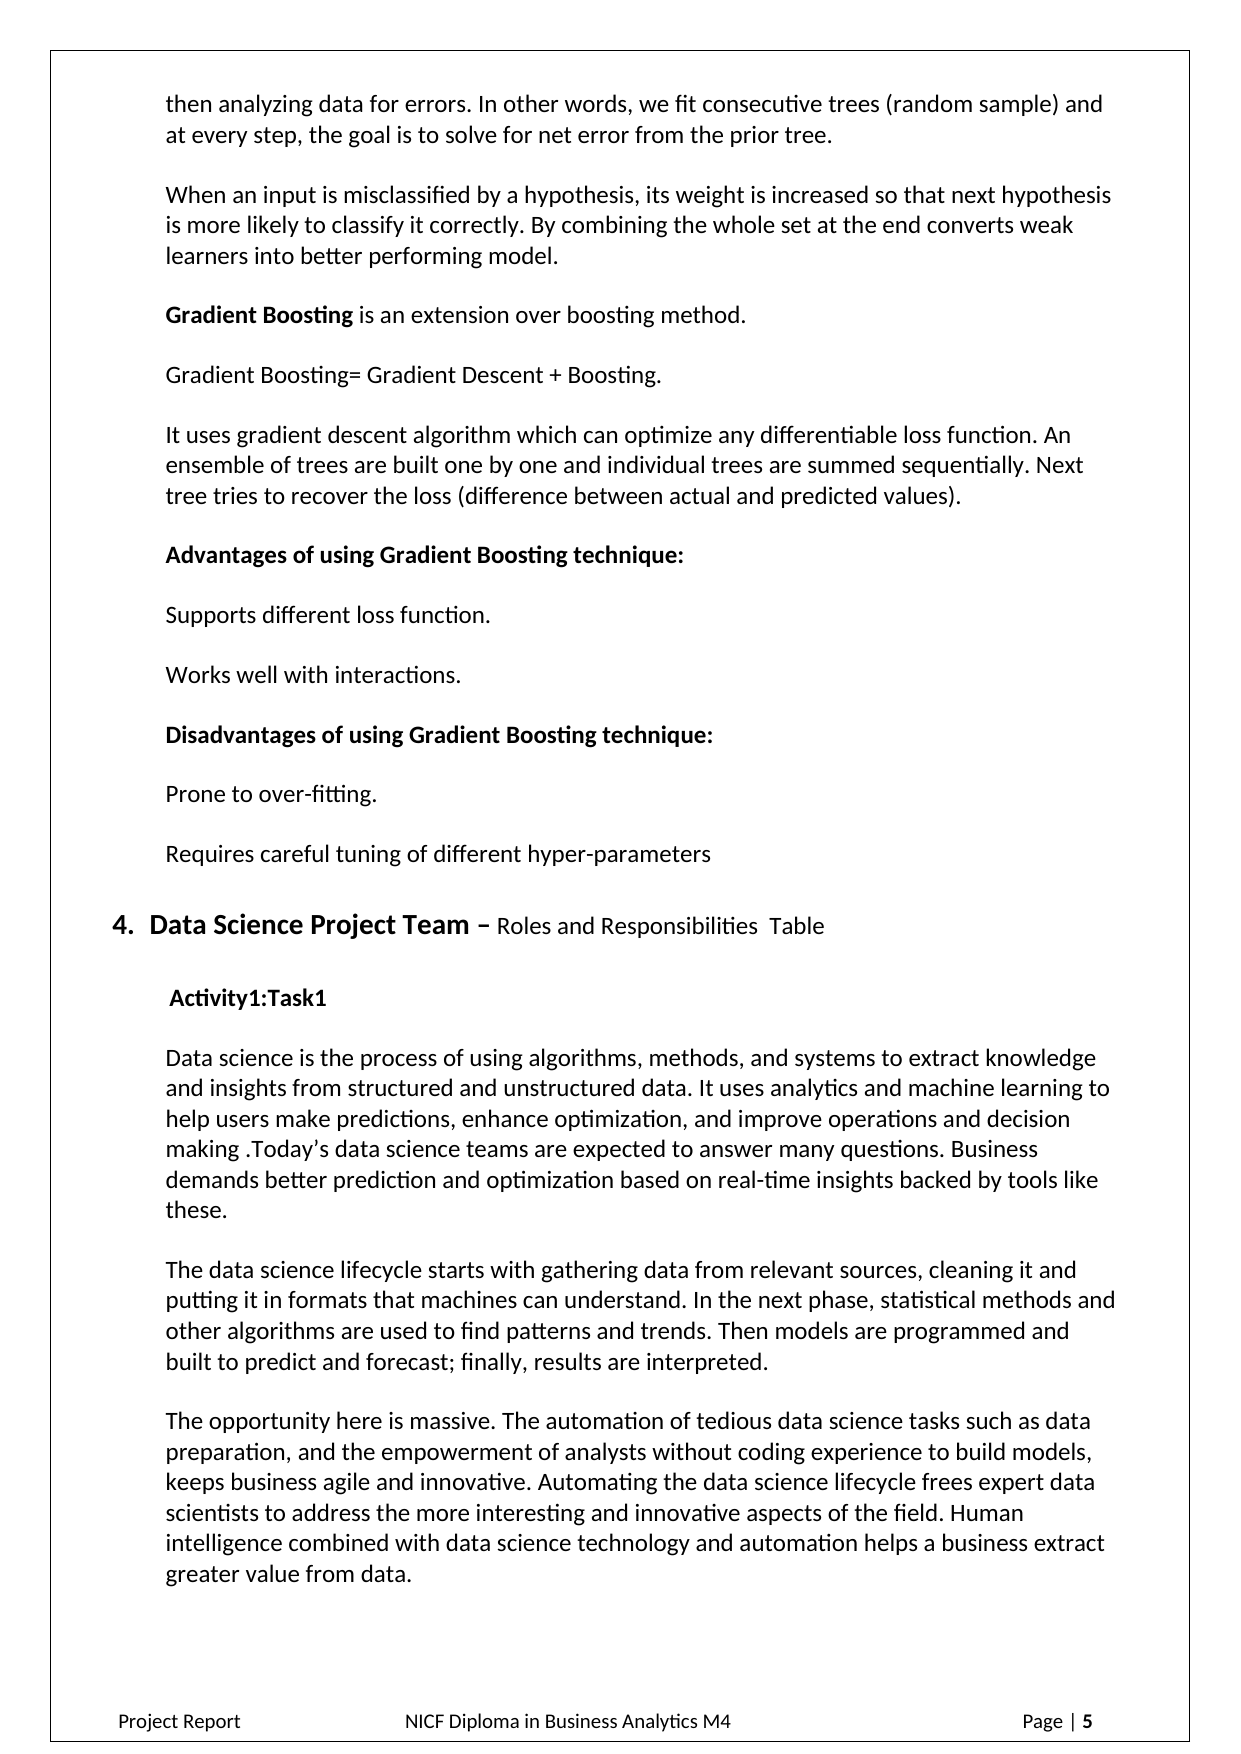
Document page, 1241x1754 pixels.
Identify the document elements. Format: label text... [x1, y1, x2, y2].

text Supports different loss function. [165, 599, 1122, 630]
text When an input is misclassified by a hypothesis, its weight is increased so that next hypothesis is more likely to classify it correctly. By combining the whole set at the end converts weak learners into better performing model. [165, 179, 1122, 270]
text Advantages of using Gradient Boosting technique: [165, 540, 1122, 570]
text Prone to over-fitting. [165, 778, 1122, 809]
text Requires careful tuning of different hyper-parameters [165, 838, 1122, 869]
list Activity1:Task1 [149, 979, 1122, 1013]
text The opportunity here is massive. The automation of tedious data science tasks such as data preparation, and the empowerment of analysts without coding experience to build models, keeps business agile and innovative. Automating the data science lifecycle frees expert data scientists to address the more interesting and innovative aspects of the field. Human intelligence combined with data science technology and automation helps a business extract greater value from data. [165, 1405, 1122, 1588]
text It uses gradient descent algorithm which can optimize any differentiable loss function. An ensemble of trees are built one by one and individual trees are summed sequentially. Next tree tries to recover the loss (difference between actual and predicted values). [165, 419, 1122, 511]
list Data Science Project Team – Roles and Responsibilities Table [112, 906, 1122, 942]
text Works well with interactions. [165, 659, 1122, 689]
text Disadvantages of using Gradient Boosting technique: [165, 719, 1122, 749]
text Data science is the process of using algorithms, methods, and systems to extract knowledge and insights from structured and unstructured data. It uses analytics and machine learning to help users make predictions, enhance optimization, and improve operations and decision making .Today’s data science teams are expected to answer many questions. Business demands better prediction and optimization based on real-time insights backed by tools like these. [165, 1042, 1122, 1225]
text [165, 89, 1122, 150]
text Gradient Boosting is an extension over boosting method. [165, 299, 1122, 330]
text The data science lifecycle starts with gathering data from relevant sources, cleaning it and putting it in formats that machines can understand. In the next phase, statistical methods and other algorithms are used to find patterns and trends. Then models are programmed and built to predict and forecast; finally, results are interpreted. [165, 1254, 1122, 1376]
text Gradient Boosting= Gradient Descent + Boosting. [165, 359, 1122, 390]
